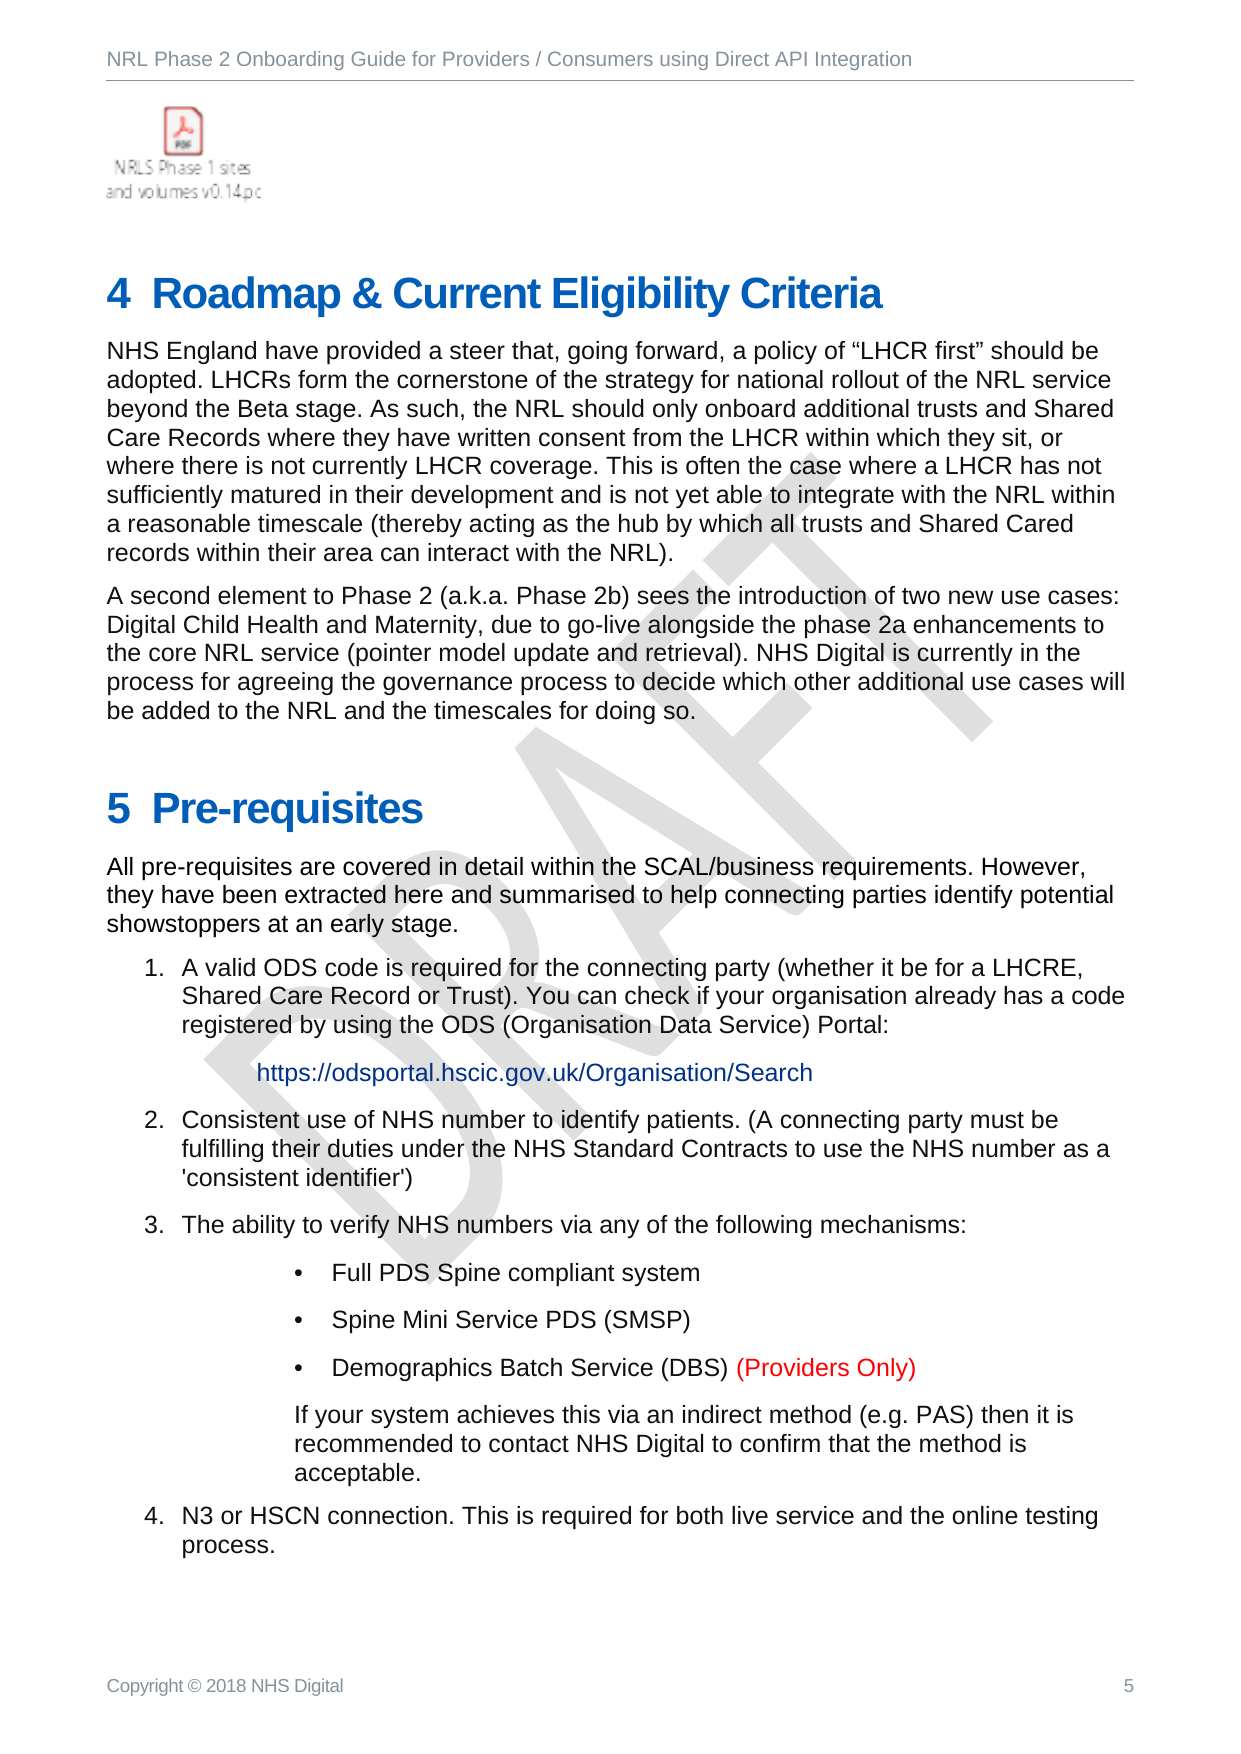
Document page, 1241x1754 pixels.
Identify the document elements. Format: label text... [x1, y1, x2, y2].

list Spine Mini Service PDS (SMSP) [294, 1305, 1134, 1334]
list Consistent use of NHS number to identify patients. (A connecting party must be fulfilling their duties under the NHS Standard Contracts to use the NHS number as a 'consistent identifier') [144, 1105, 1134, 1191]
list https://odsportal.hscic.gov.uk/Organisation/Search [256, 1057, 1134, 1086]
list The ability to verify NHS numbers via any of the following mechanisms: [144, 1210, 1134, 1239]
list A valid ODS code is required for the connecting party (whether it be for a LHCRE, Shared Care Record or Trust). You can check if your organisation already has a code registered by using the ODS (Organisation Data Service) Portal: [144, 952, 1134, 1039]
list Demographics Batch Service (DBS) (Providers Only) [294, 1352, 1134, 1381]
list N3 or HSCN connection. This is required for both live service and the online testing process. [144, 1501, 1134, 1558]
text NHS England have provided a steer that, going forward, a policy of “LHCR first” should be adopted. LHCRs form the cornerstone of the strategy for national rollout of the NRL service beyond the Beta stage. As such, the NRL should only onboard additional trusts and Shared Care Records where they have written consent from the LHCR within which they sit, or where there is not currently LHCR coverage. This is often the case where a LHCR has not sufficiently matured in their development and is not yet able to integrate with the NRL within a reasonable timescale (thereby acting as the hub by which all trusts and Shared Cared records within their area can interact with the NRL). [106, 336, 1134, 566]
subtitle Pre-requisites [106, 783, 1134, 833]
list Full PDS Spine compliant system [294, 1257, 1134, 1286]
text A second element to Phase 2 (a.k.a. Phase 2b) sees the introduction of two new use cases: Digital Child Health and Maternity, due to go-live alongside the phase 2a enhancements to the core NRL service (pointer model update and retrieval). NHS Digital is currently in the process for agreeing the governance process to decide which other additional use cases will be added to the NRL and the timescales for doing so. [106, 581, 1134, 725]
subtitle Roadmap & Current Eligibility Criteria [106, 267, 1134, 318]
text All pre-requisites are covered in detail within the SCAL/business requirements. However, they have been extracted here and summarised to help connecting parties identify potential showstoppers at an early stage. [106, 852, 1134, 938]
text If your system achieves this via an indirect method (e.g. PAS) then it is recommended to contact NHS Digital to confirm that the method is acceptable. [294, 1400, 1134, 1486]
